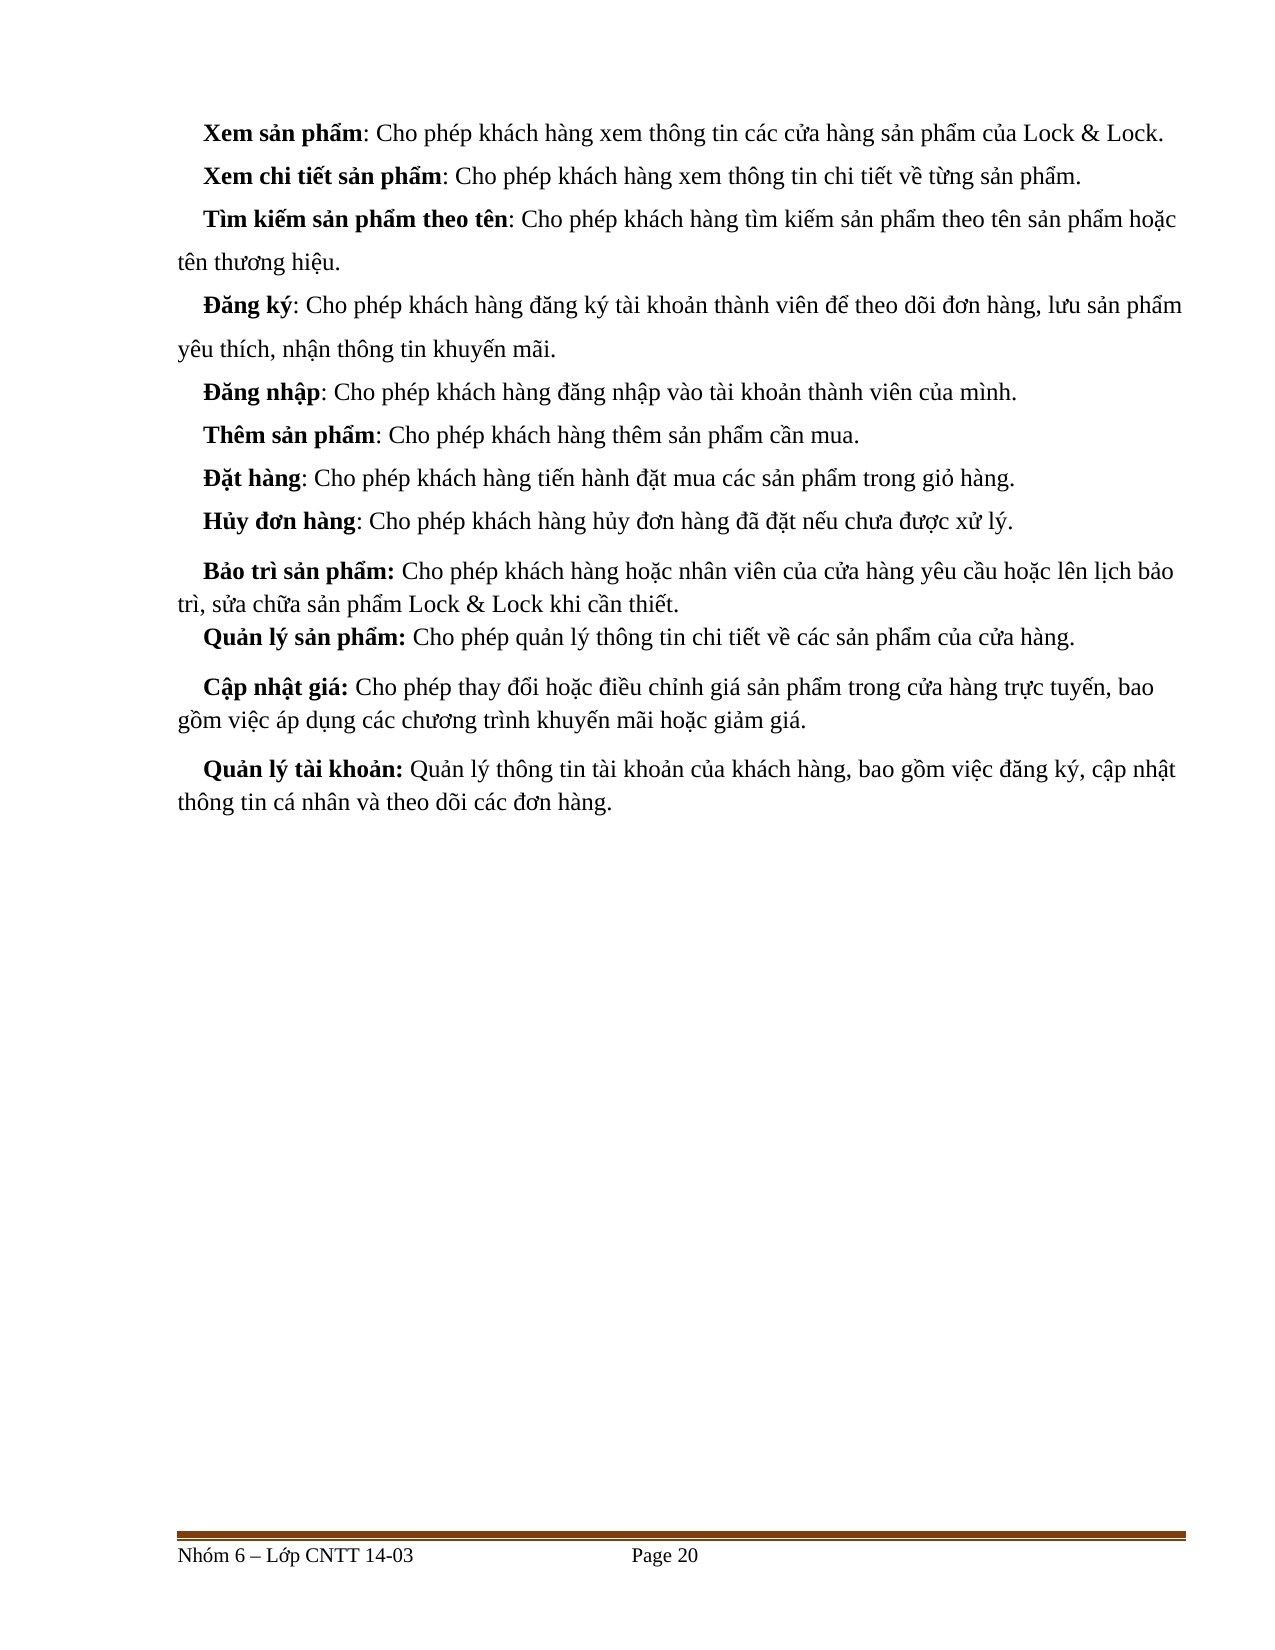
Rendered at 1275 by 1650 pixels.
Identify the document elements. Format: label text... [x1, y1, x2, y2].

text  Cập nhật giá: Cho phép thay đổi hoặc điều chỉnh giá sản phẩm trong cửa hàng trực tuyến, bao gồm việc áp dụng các chương trình khuyến mãi hoặc giảm giá. [177, 672, 1186, 733]
text  Hủy đơn hàng: Cho phép khách hàng hủy đơn hàng đã đặt nếu chưa được xử lý. [177, 506, 1186, 535]
text  Đặt hàng: Cho phép khách hàng tiến hành đặt mua các sản phẩm trong giỏ hàng. [177, 463, 1186, 492]
text  Đăng ký: Cho phép khách hàng đăng ký tài khoản thành viên để theo dõi đơn hàng, lưu sản phẩm yêu thích, nhận thông tin khuyến mãi. [177, 291, 1186, 362]
text  Thêm sản phẩm: Cho phép khách hàng thêm sản phẩm cần mua. [177, 420, 1186, 449]
text  Quản lý tài khoản: Quản lý thông tin tài khoản của khách hàng, bao gồm việc đăng ký, cập nhật thông tin cá nhân và theo dõi các đơn hàng. [177, 754, 1186, 816]
text  Quản lý sản phẩm: Cho phép quản lý thông tin chi tiết về các sản phẩm của cửa hàng. [177, 622, 1186, 651]
text  Đăng nhập: Cho phép khách hàng đăng nhập vào tài khoản thành viên của mình. [177, 377, 1186, 406]
text  Xem sản phẩm: Cho phép khách hàng xem thông tin các cửa hàng sản phẩm của Lock & Lock. [177, 118, 1186, 147]
text  Bảo trì sản phẩm: Cho phép khách hàng hoặc nhân viên của cửa hàng yêu cầu hoặc lên lịch bảo trì, sửa chữa sản phẩm Lock & Lock khi cần thiết. [177, 556, 1186, 618]
text  Xem chi tiết sản phẩm: Cho phép khách hàng xem thông tin chi tiết về từng sản phẩm. [177, 161, 1186, 190]
text  Tìm kiếm sản phẩm theo tên: Cho phép khách hàng tìm kiếm sản phẩm theo tên sản phẩm hoặc tên thương hiệu. [177, 204, 1186, 276]
